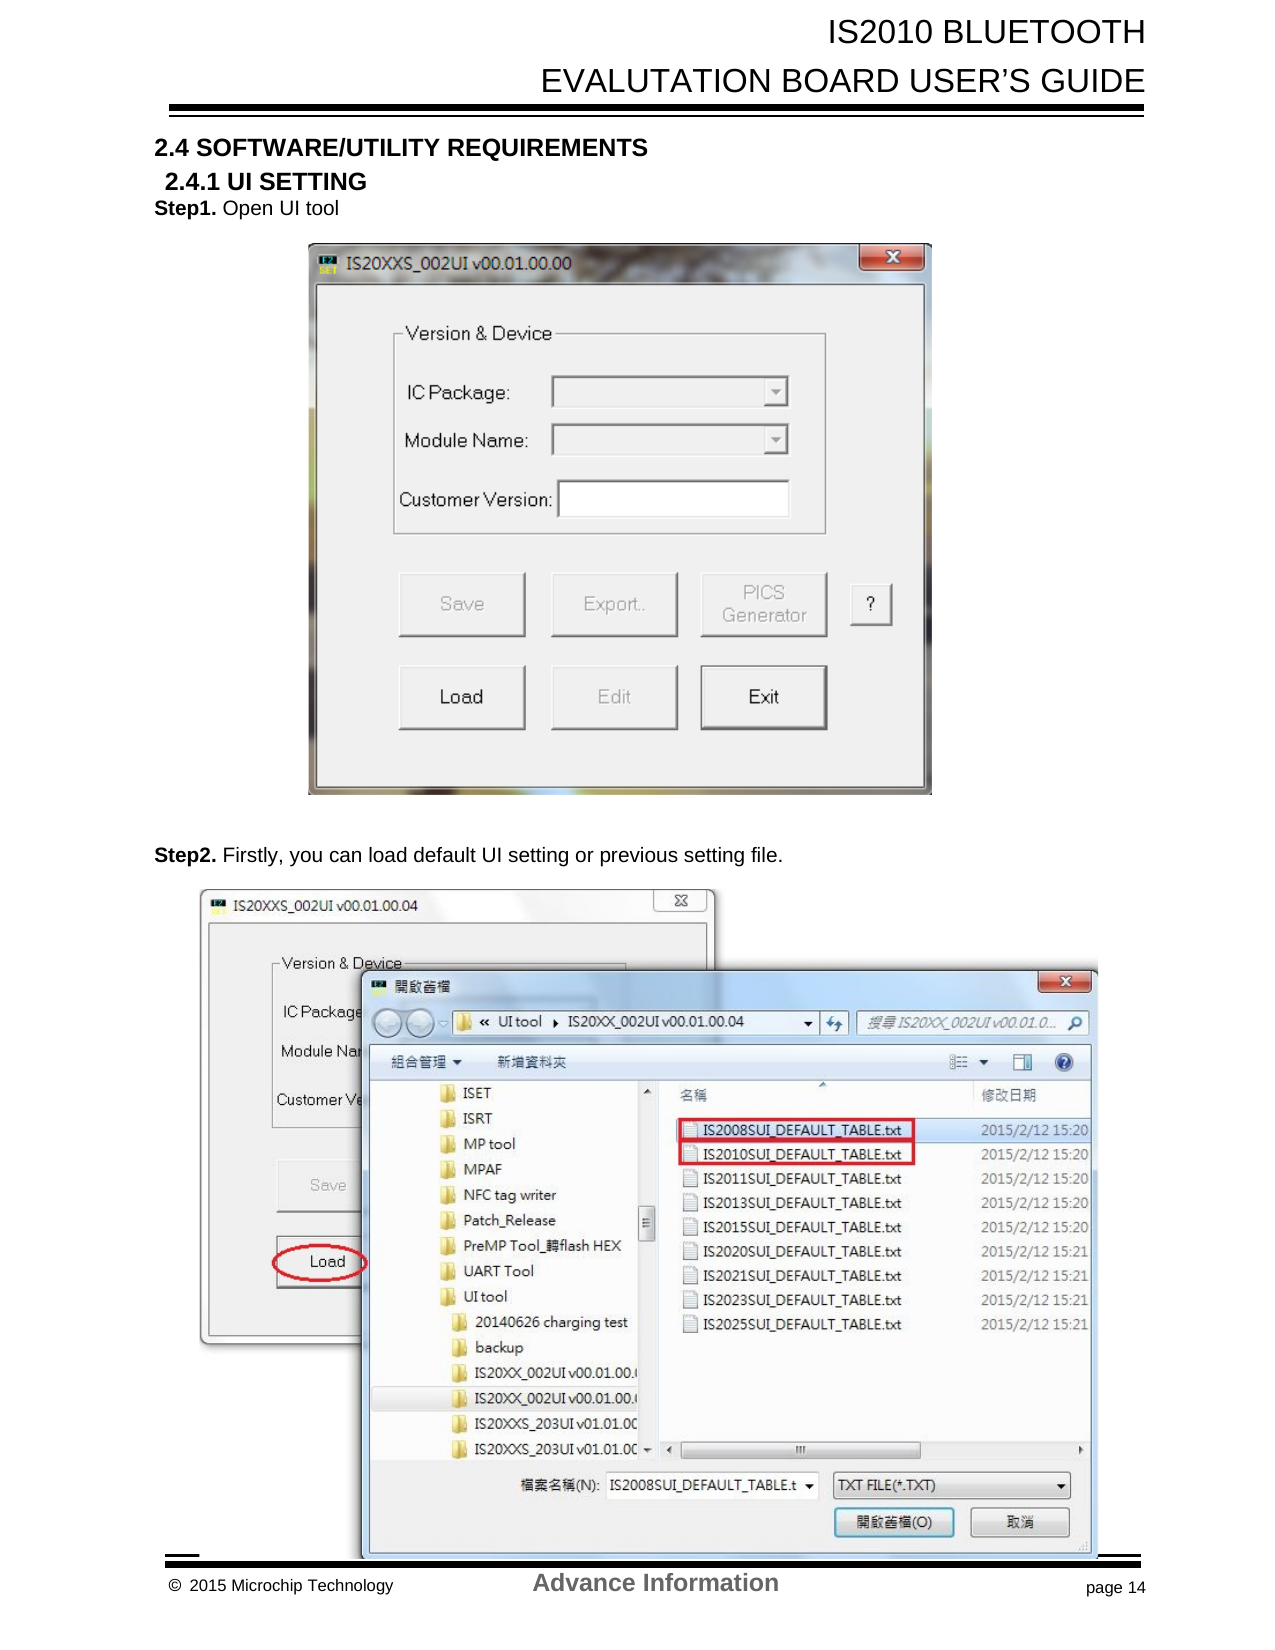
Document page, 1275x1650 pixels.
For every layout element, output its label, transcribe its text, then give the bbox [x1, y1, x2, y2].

text 2.4.1 UI SETTING [164, 167, 1158, 196]
picture [307, 243, 932, 794]
text Step2. Firstly, you can load default UI setting or previous setting file. [154, 843, 1158, 867]
picture [198, 889, 1099, 1558]
subtitle 2.4 Software/Utility Requirements [154, 133, 1158, 162]
text Step1. Open UI tool [154, 196, 1158, 220]
